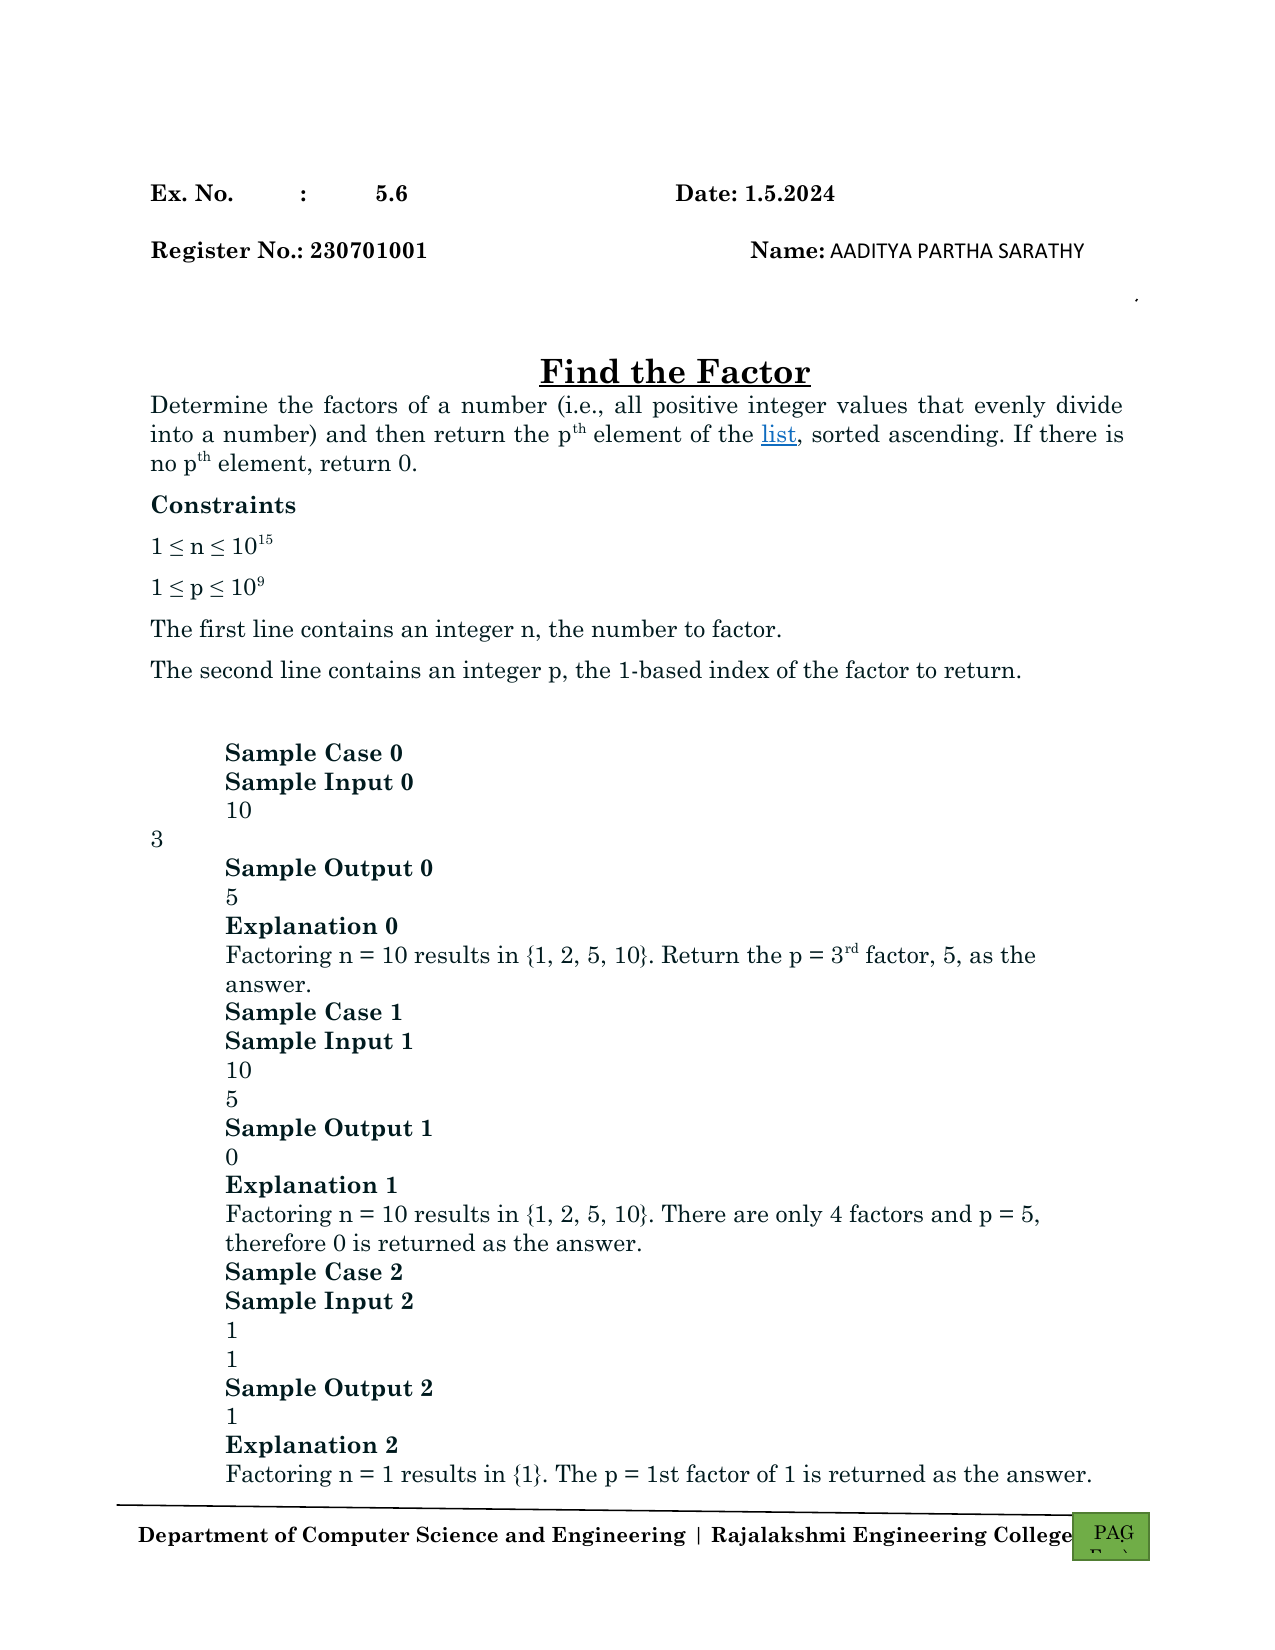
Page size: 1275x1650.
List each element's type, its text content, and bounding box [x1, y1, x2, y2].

text Register No.: 230701001 Name: AADITYA PARTHA SARATHY [150, 236, 1125, 264]
text Sample Input 0 [225, 766, 1125, 795]
text Sample Output 1 [225, 1113, 1125, 1141]
text Constraints [150, 489, 1125, 518]
text Determine the factors of a number (i.e., all positive integer values that evenly divide into a number) and then return the pth element of the list, sorted ascending. If there is no pth element, return 0. [150, 390, 1125, 477]
text Sample Output 2 [225, 1372, 1125, 1401]
text Explanation 2 [225, 1430, 1125, 1459]
text 10 [225, 795, 1125, 824]
text Sample Input 2 [225, 1286, 1125, 1314]
text 10 [225, 1055, 1125, 1084]
text 1 [225, 1401, 1125, 1430]
text 1 ≤ n ≤ 1015 [150, 531, 1125, 559]
text Sample Case 2 [225, 1257, 1125, 1286]
text Explanation 0 [225, 911, 1125, 939]
text 5 [225, 1084, 1125, 1113]
text Find the Factor [225, 350, 1125, 390]
text Sample Case 1 [225, 997, 1125, 1026]
text 5 [225, 882, 1125, 911]
text Factoring n = 10 results in {1, 2, 5, 10}. There are only 4 factors and p = 5, therefore 0 is returned as the answer. [225, 1199, 1125, 1257]
text The first line contains an integer n, the number to factor. [150, 613, 1125, 642]
text Sample Case 0 [225, 737, 1125, 766]
text 1 ≤ p ≤ 109 [150, 572, 1125, 601]
text Factoring n = 1 results in {1}. The p = 1st factor of 1 is returned as the answer. [225, 1459, 1125, 1488]
text 1 [225, 1343, 1125, 1372]
text Ex. No. : 5.6 Date: 1.5.2024 [150, 179, 1125, 207]
text Explanation 1 [225, 1170, 1125, 1199]
text 1 [225, 1314, 1125, 1343]
text Sample Input 1 [225, 1026, 1125, 1055]
text 3 [150, 824, 1125, 853]
text 0 [225, 1141, 1125, 1170]
text The second line contains an integer p, the 1-based index of the factor to return. [150, 655, 1125, 684]
text Factoring n = 10 results in {1, 2, 5, 10}. Return the p = 3rd factor, 5, as the answer. [225, 939, 1125, 997]
text Sample Output 0 [225, 853, 1125, 882]
